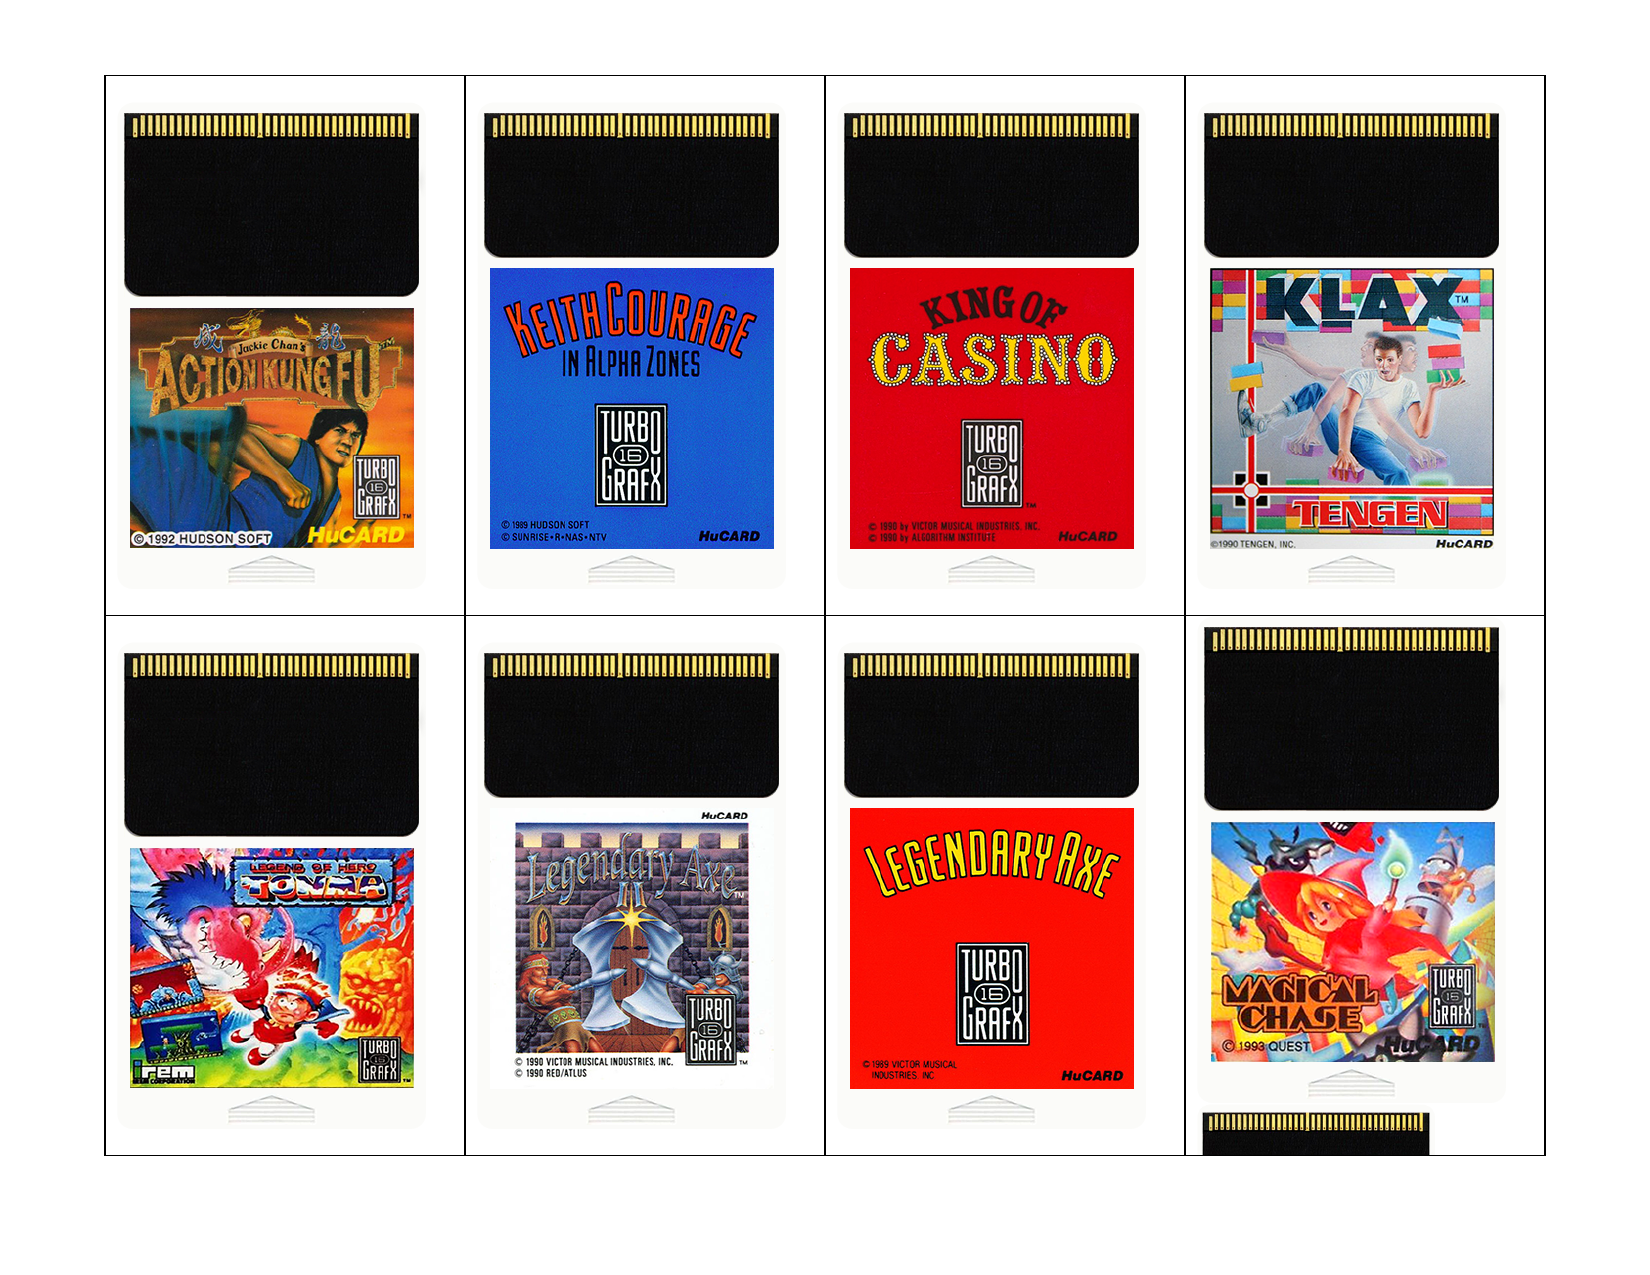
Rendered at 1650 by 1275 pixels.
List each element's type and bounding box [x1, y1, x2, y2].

table_cell [106, 616, 464, 1155]
table_cell [1436, 616, 1544, 1155]
table_header [466, 76, 824, 615]
table_header [1186, 76, 1544, 615]
picture [116, 101, 427, 590]
table_cell [1186, 616, 1196, 1155]
table_cell [466, 616, 824, 1155]
picture [476, 641, 787, 1130]
picture [1196, 616, 1507, 1155]
picture [1196, 101, 1507, 590]
picture [476, 101, 787, 590]
picture [836, 641, 1147, 1130]
picture [836, 101, 1147, 590]
picture [116, 641, 427, 1130]
table_header [106, 76, 464, 615]
table_header [826, 76, 1184, 615]
table_cell [826, 616, 1184, 1155]
